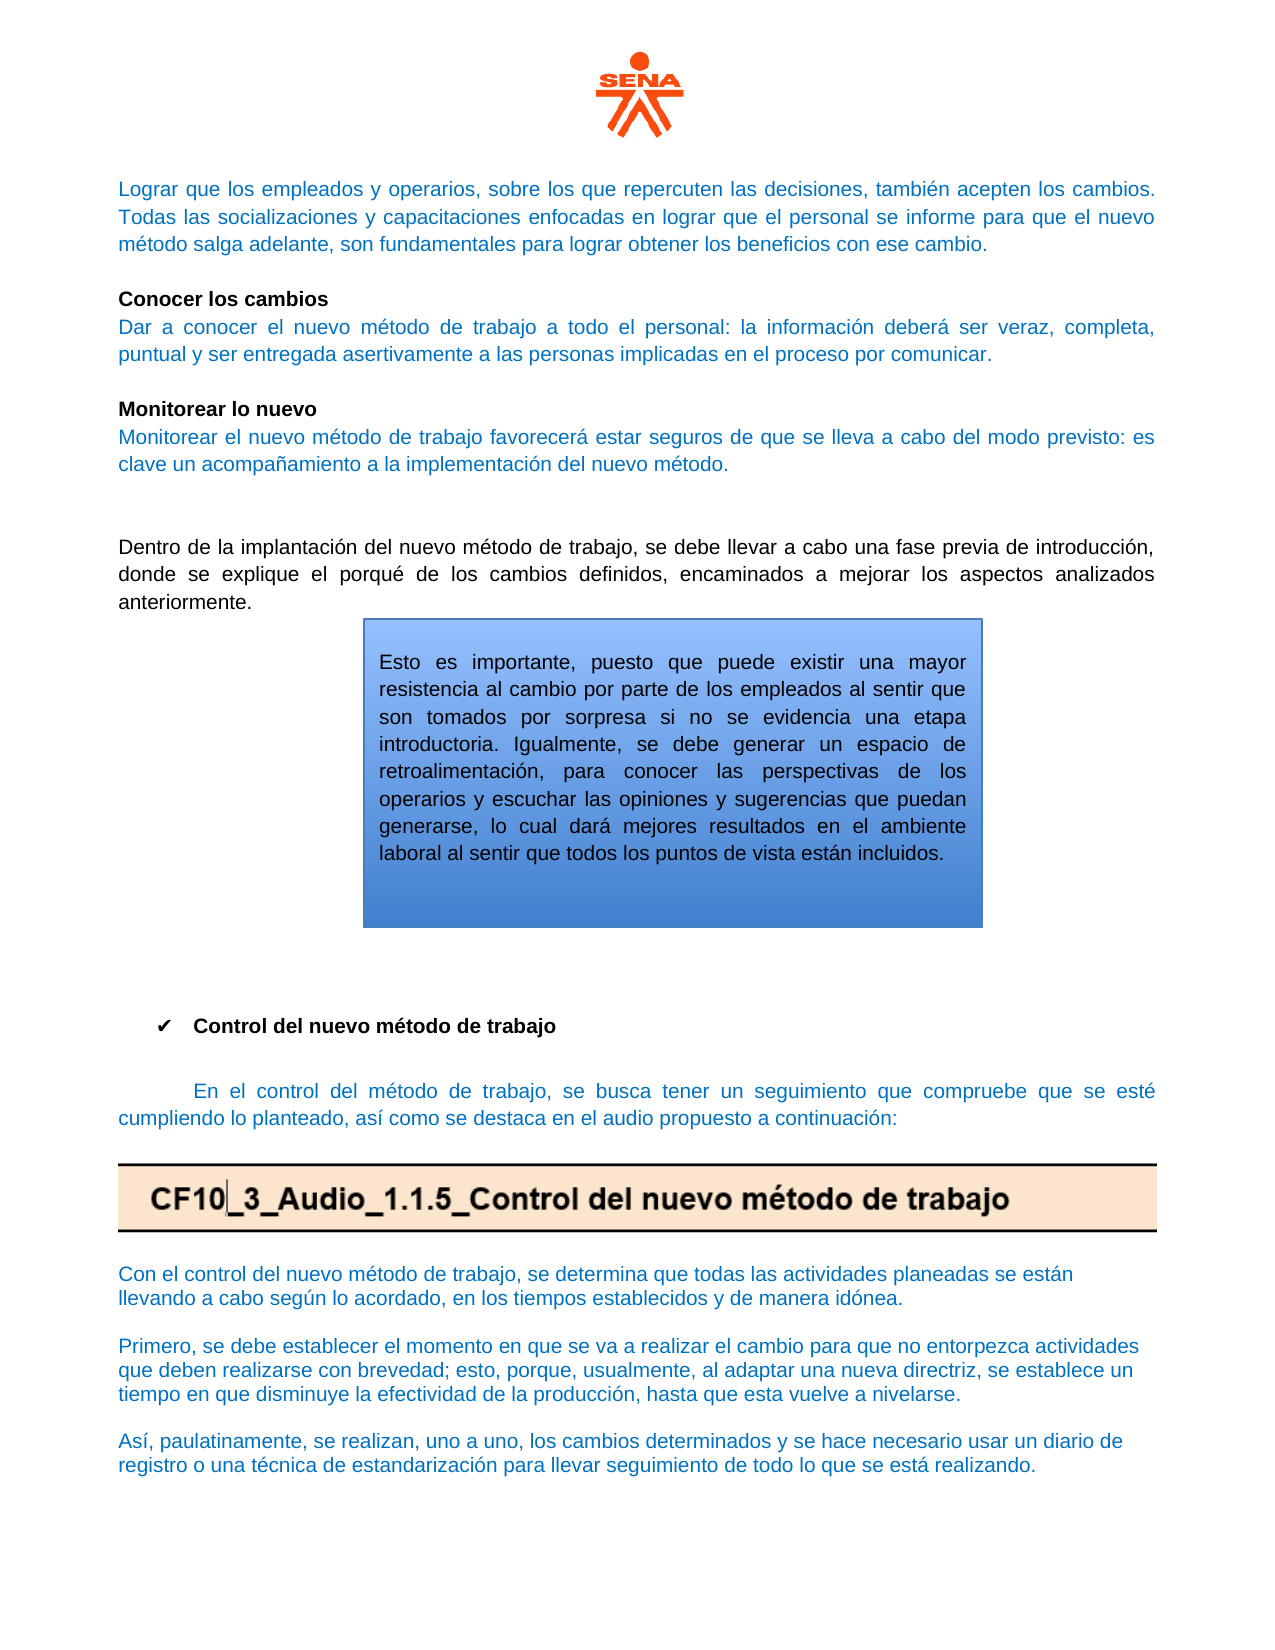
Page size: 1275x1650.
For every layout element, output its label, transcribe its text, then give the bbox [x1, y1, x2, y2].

text En el control del método de trabajo, se busca tener un seguimiento que compruebe que se esté cumpliendo lo planteado, así como se destaca en el audio propuesto a continuación: [118, 1079, 1157, 1130]
picture [585, 48, 690, 142]
text Primero, se debe establecer el momento en que se va a realizar el cambio para que no entorpezca actividades que deben realizarse con brevedad; esto, porque, usualmente, al adaptar una nueva directriz, se establece un tiempo en que disminuye la efectividad de la producción, hasta que esta vuelve a nivelarse. [118, 1333, 1157, 1405]
list Control del nuevo método de trabajo [156, 1002, 1157, 1045]
text Lograr que los empleados y operarios, sobre los que repercuten las decisiones, también acepten los cambios. Todas las socializaciones y capacitaciones enfocadas en lograr que el personal se informe para que el nuevo método salga adelante, son fundamentales para lograr obtener los beneficios con ese cambio. [118, 177, 1157, 256]
picture [118, 1161, 1157, 1235]
text Monitorear lo nuevo [118, 397, 1157, 421]
text Conocer los cambios [118, 287, 1157, 311]
text Dar a conocer el nuevo método de trabajo a todo el personal: la información deberá ser veraz, completa, puntual y ser entregada asertivamente a las personas implicadas en el proceso por comunicar. [118, 315, 1157, 366]
text Monitorear el nuevo método de trabajo favorecerá estar seguros de que se lleva a cabo del modo previsto: es clave un acompañamiento a la implementación del nuevo método. [118, 425, 1157, 476]
text Dentro de la implantación del nuevo método de trabajo, se debe llevar a cabo una fase previa de introducción, donde se explique el porqué de los cambios definidos, encaminados a mejorar los aspectos analizados anteriormente. [118, 535, 1157, 614]
text Con el control del nuevo método de trabajo, se determina que todas las actividades planeadas se están llevando a cabo según lo acordado, en los tiempos establecidos y de manera idónea. [118, 1262, 1157, 1309]
text Así, paulatinamente, se realizan, uno a uno, los cambios determinados y se hace necesario usar un diario de registro o una técnica de estandarización para llevar seguimiento de todo lo que se está realizando. [118, 1429, 1157, 1477]
